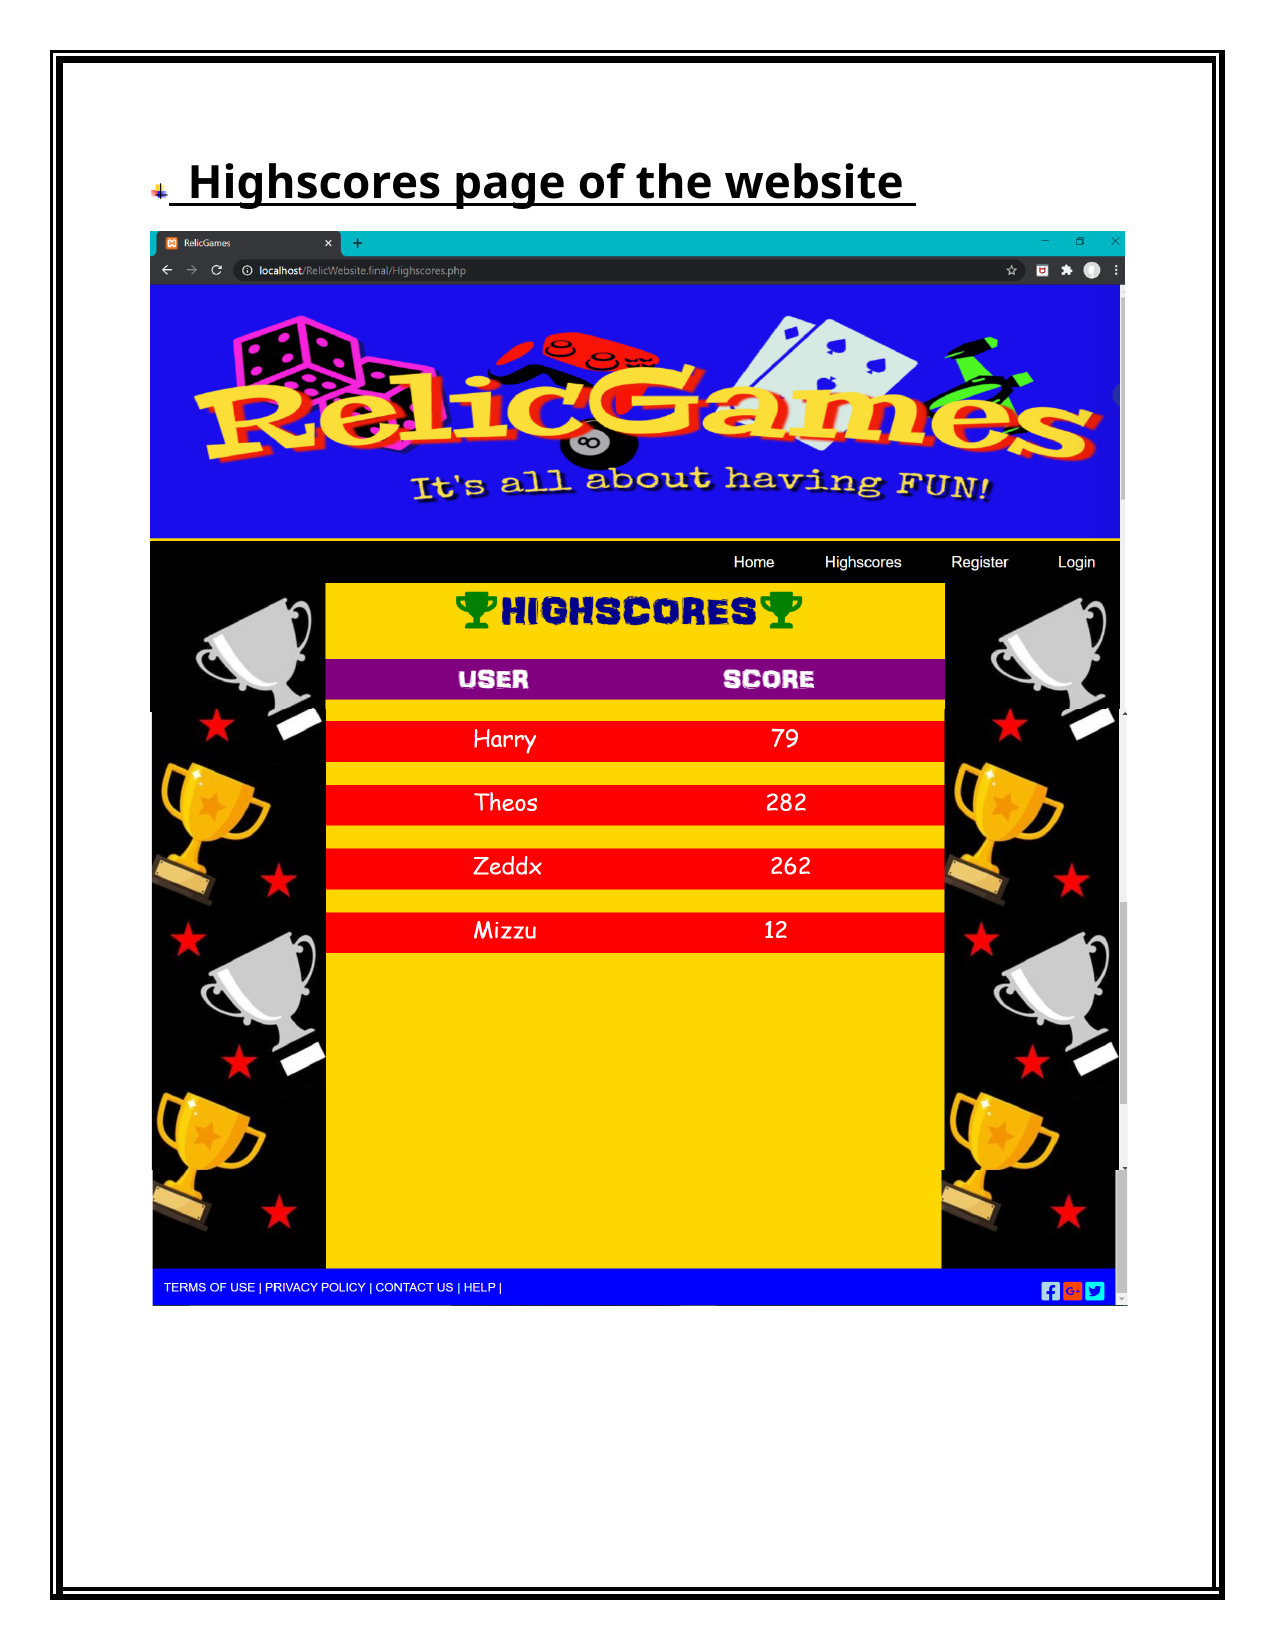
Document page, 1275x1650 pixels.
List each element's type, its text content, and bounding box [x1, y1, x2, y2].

picture [151, 182, 168, 199]
subtitle Highscores page of the website [150, 150, 1125, 212]
picture [150, 231, 1128, 1306]
